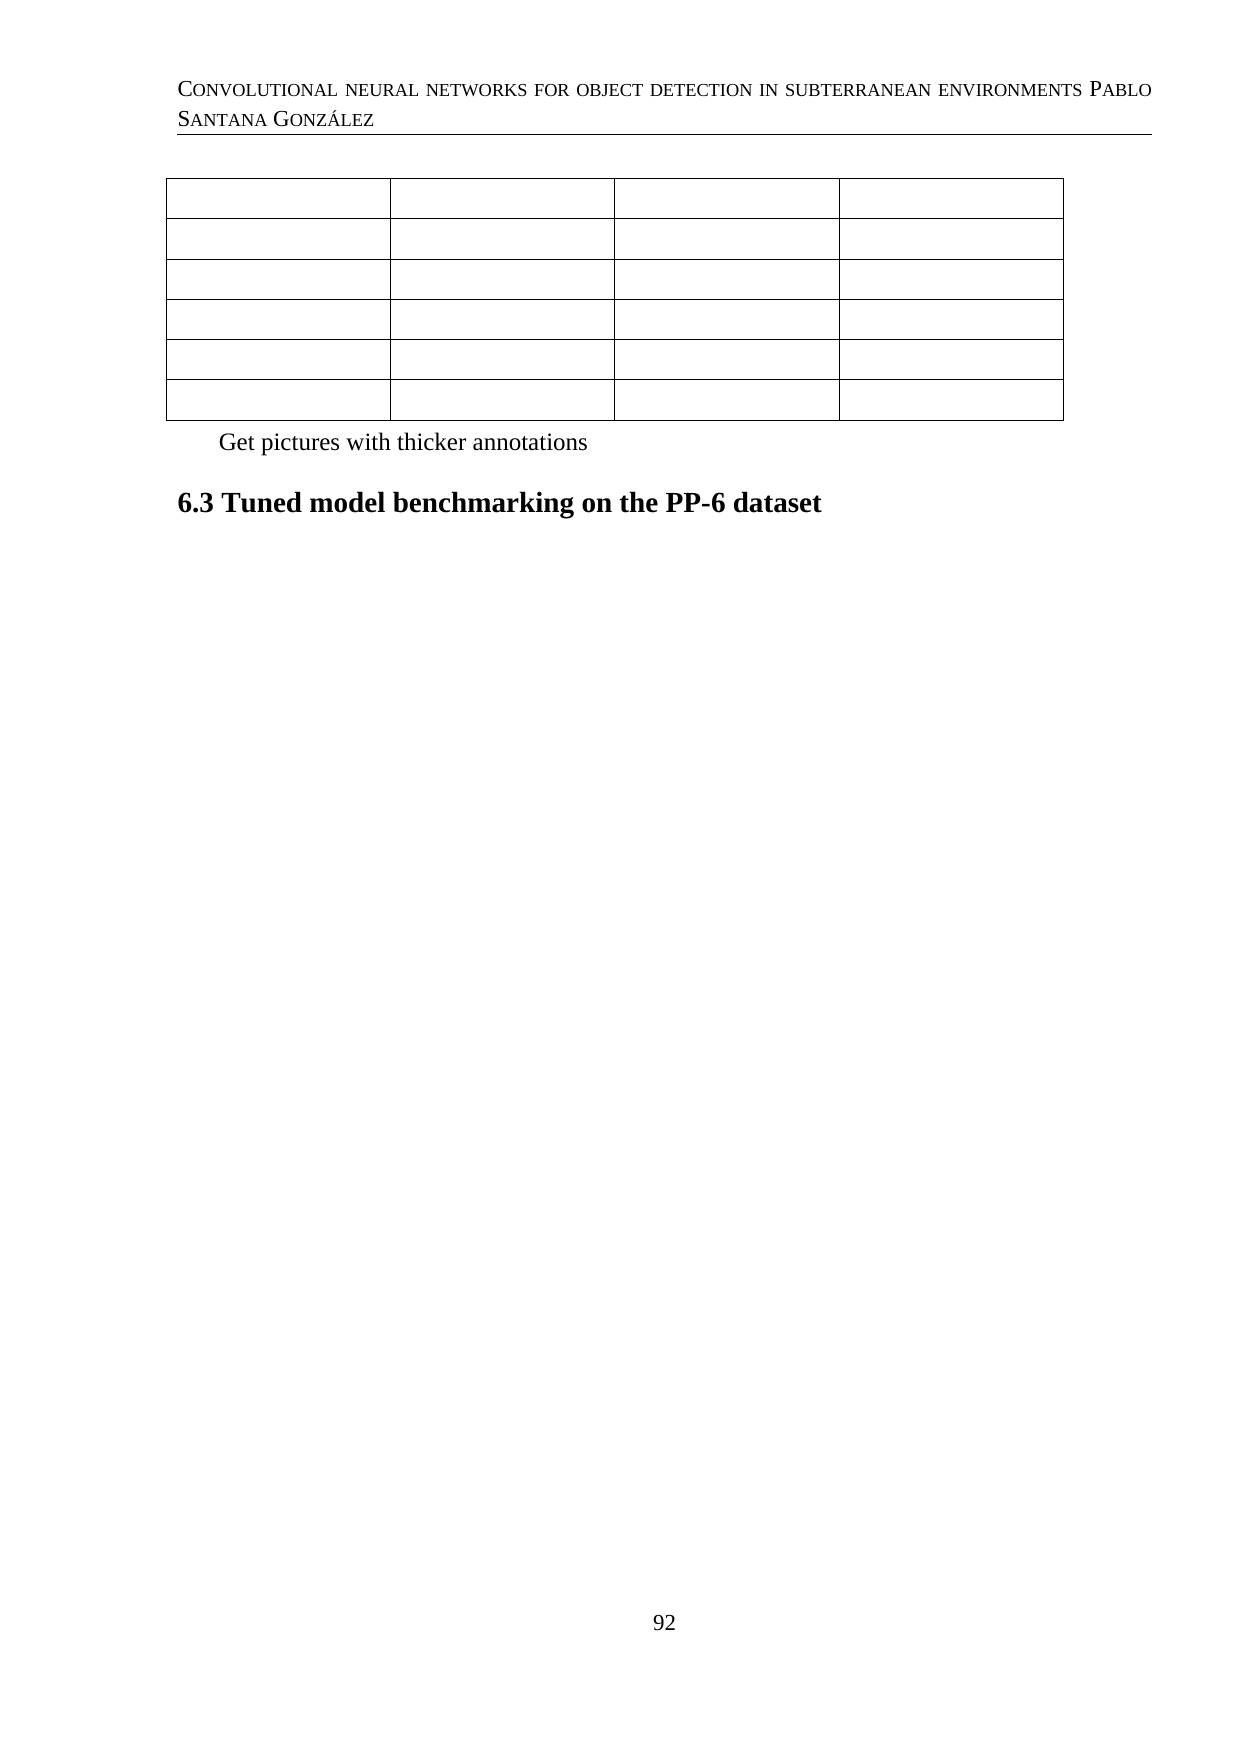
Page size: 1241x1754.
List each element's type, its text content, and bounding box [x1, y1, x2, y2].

table_cell [391, 380, 614, 420]
table_cell [167, 219, 390, 258]
table_cell [391, 340, 614, 379]
table_cell [391, 219, 614, 258]
table_cell [167, 340, 390, 379]
table_cell [615, 260, 839, 299]
table_cell [840, 340, 1063, 379]
table_cell [840, 300, 1063, 339]
table_cell [615, 380, 839, 420]
table_cell [615, 219, 839, 258]
table_cell [840, 260, 1063, 299]
table_cell [391, 260, 614, 299]
table_cell [167, 380, 390, 420]
table_cell [167, 260, 390, 299]
table_cell [615, 340, 839, 379]
subtitle Tuned model benchmarking on the PP-6 dataset [177, 485, 1152, 518]
table_cell [615, 300, 839, 339]
table_cell [840, 380, 1063, 420]
text Get pictures with thicker annotations [177, 427, 1152, 456]
table_cell [840, 219, 1063, 258]
table_cell [391, 300, 614, 339]
table_cell [167, 300, 390, 339]
table_header [840, 179, 1063, 218]
table_header [615, 179, 839, 218]
table_header [167, 179, 390, 218]
table_header [391, 179, 614, 218]
